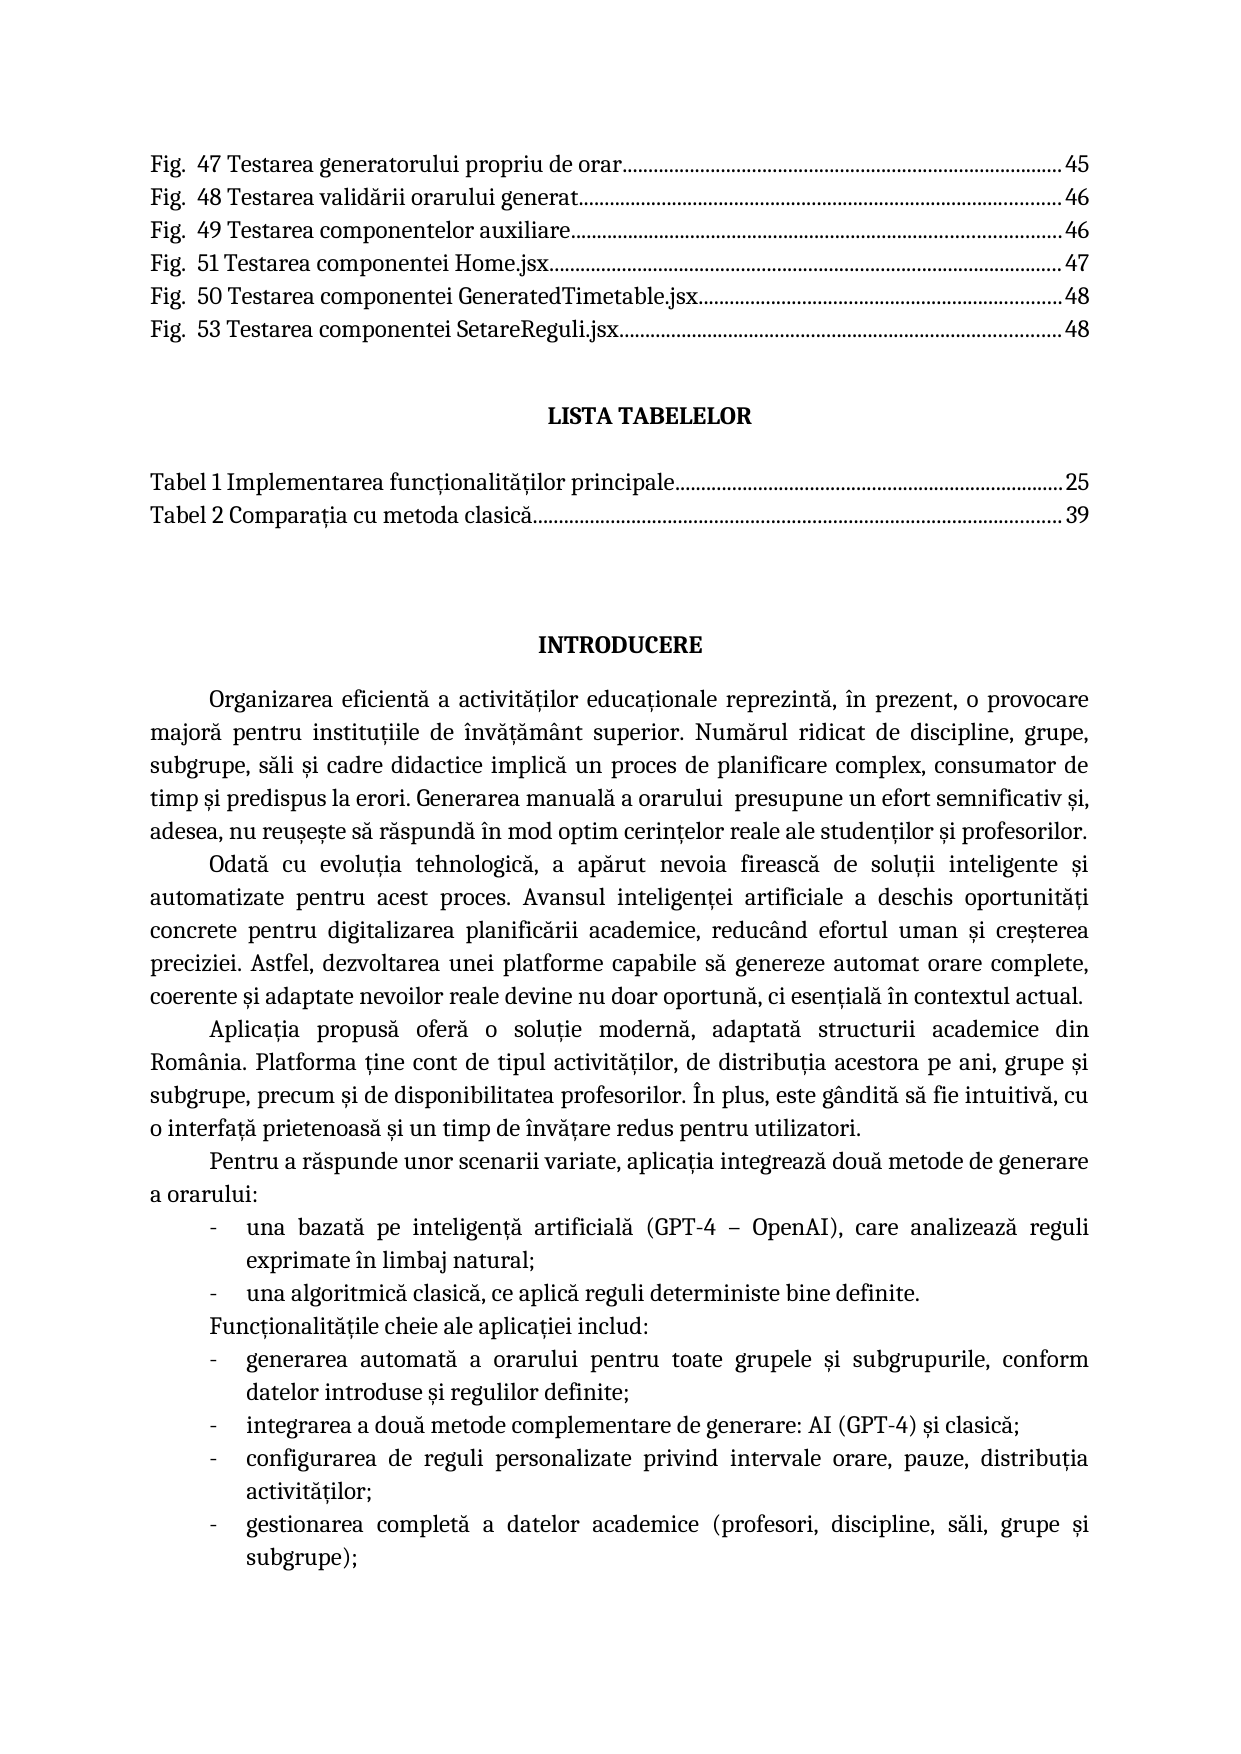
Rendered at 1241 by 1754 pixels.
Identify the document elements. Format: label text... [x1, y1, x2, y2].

text LISTA TABELELOR [150, 402, 1090, 431]
text Fig. 51 Testarea componentei Home.jsx 47 [150, 249, 1090, 278]
subtitle Introducere [150, 631, 1090, 659]
text Fig. 48 Testarea validării orarului generat 46 [150, 183, 1090, 212]
text Aplicația propusă oferă o soluție modernă, adaptată structurii academice din România. Platforma ține cont de tipul activităților, de distribuția acestora pe ani, grupe și subgrupe, precum și de disponibilitatea profesorilor. În plus, este gândită să fie intuitivă, cu o interfață prietenoasă și un timp de învățare redus pentru utilizatori. [150, 1015, 1090, 1142]
list una algoritmică clasică, ce aplică reguli deterministe bine definite. [209, 1279, 1090, 1308]
text Organizarea eficientă a activităților educaționale reprezintă, în prezent, o provocare majoră pentru instituțiile de învățământ superior. Numărul ridicat de discipline, grupe, subgrupe, săli și cadre didactice implică un proces de planificare complex, consumator de timp și predispus la erori. Generarea manuală a orarului presupune un efort semnificativ și, adesea, nu reușește să răspundă în mod optim cerințelor reale ale studenților și profesorilor. [150, 684, 1090, 845]
text Odată cu evoluția tehnologică, a apărut nevoia firească de soluții inteligente și automatizate pentru acest proces. Avansul inteligenței artificiale a deschis oportunități concrete pentru digitalizarea planificării academice, reducând efortul uman și creșterea preciziei. Astfel, dezvoltarea unei platforme capabile să genereze automat orare complete, coerente și adaptate nevoilor reale devine nu doar oportună, ci esențială în contextul actual. [150, 849, 1090, 1010]
text Pentru a răspunde unor scenarii variate, aplicația integrează două metode de generare a orarului: [150, 1147, 1090, 1208]
text Fig. 50 Testarea componentei GeneratedTimetable.jsx 48 [150, 282, 1090, 311]
list configurarea de reguli personalizate privind intervale orare, pauze, distribuția activităților; [209, 1444, 1090, 1506]
text Tabel 2 Comparația cu metoda clasică 39 [150, 501, 1090, 530]
text Fig. 53 Testarea componentei SetareReguli.jsx 48 [150, 315, 1090, 344]
text Fig. 49 Testarea componentelor auxiliare 46 [150, 216, 1090, 245]
list integrarea a două metode complementare de generare: AI (GPT-4) și clasică; [209, 1411, 1090, 1440]
list una bazată pe inteligență artificială (GPT-4 – OpenAI), care analizează reguli exprimate în limbaj natural; [209, 1213, 1090, 1274]
text Fig. 47 Testarea generatorului propriu de orar 45 [150, 150, 1090, 179]
list gestionarea completă a datelor academice (profesori, discipline, săli, grupe și subgrupe); [209, 1510, 1090, 1572]
text Funcționalitățile cheie ale aplicației includ: [150, 1312, 1090, 1341]
text Tabel 1 Implementarea funcționalităților principale 25 [150, 468, 1090, 497]
list generarea automată a orarului pentru toate grupele și subgrupurile, conform datelor introduse și regulilor definite; [209, 1345, 1090, 1407]
